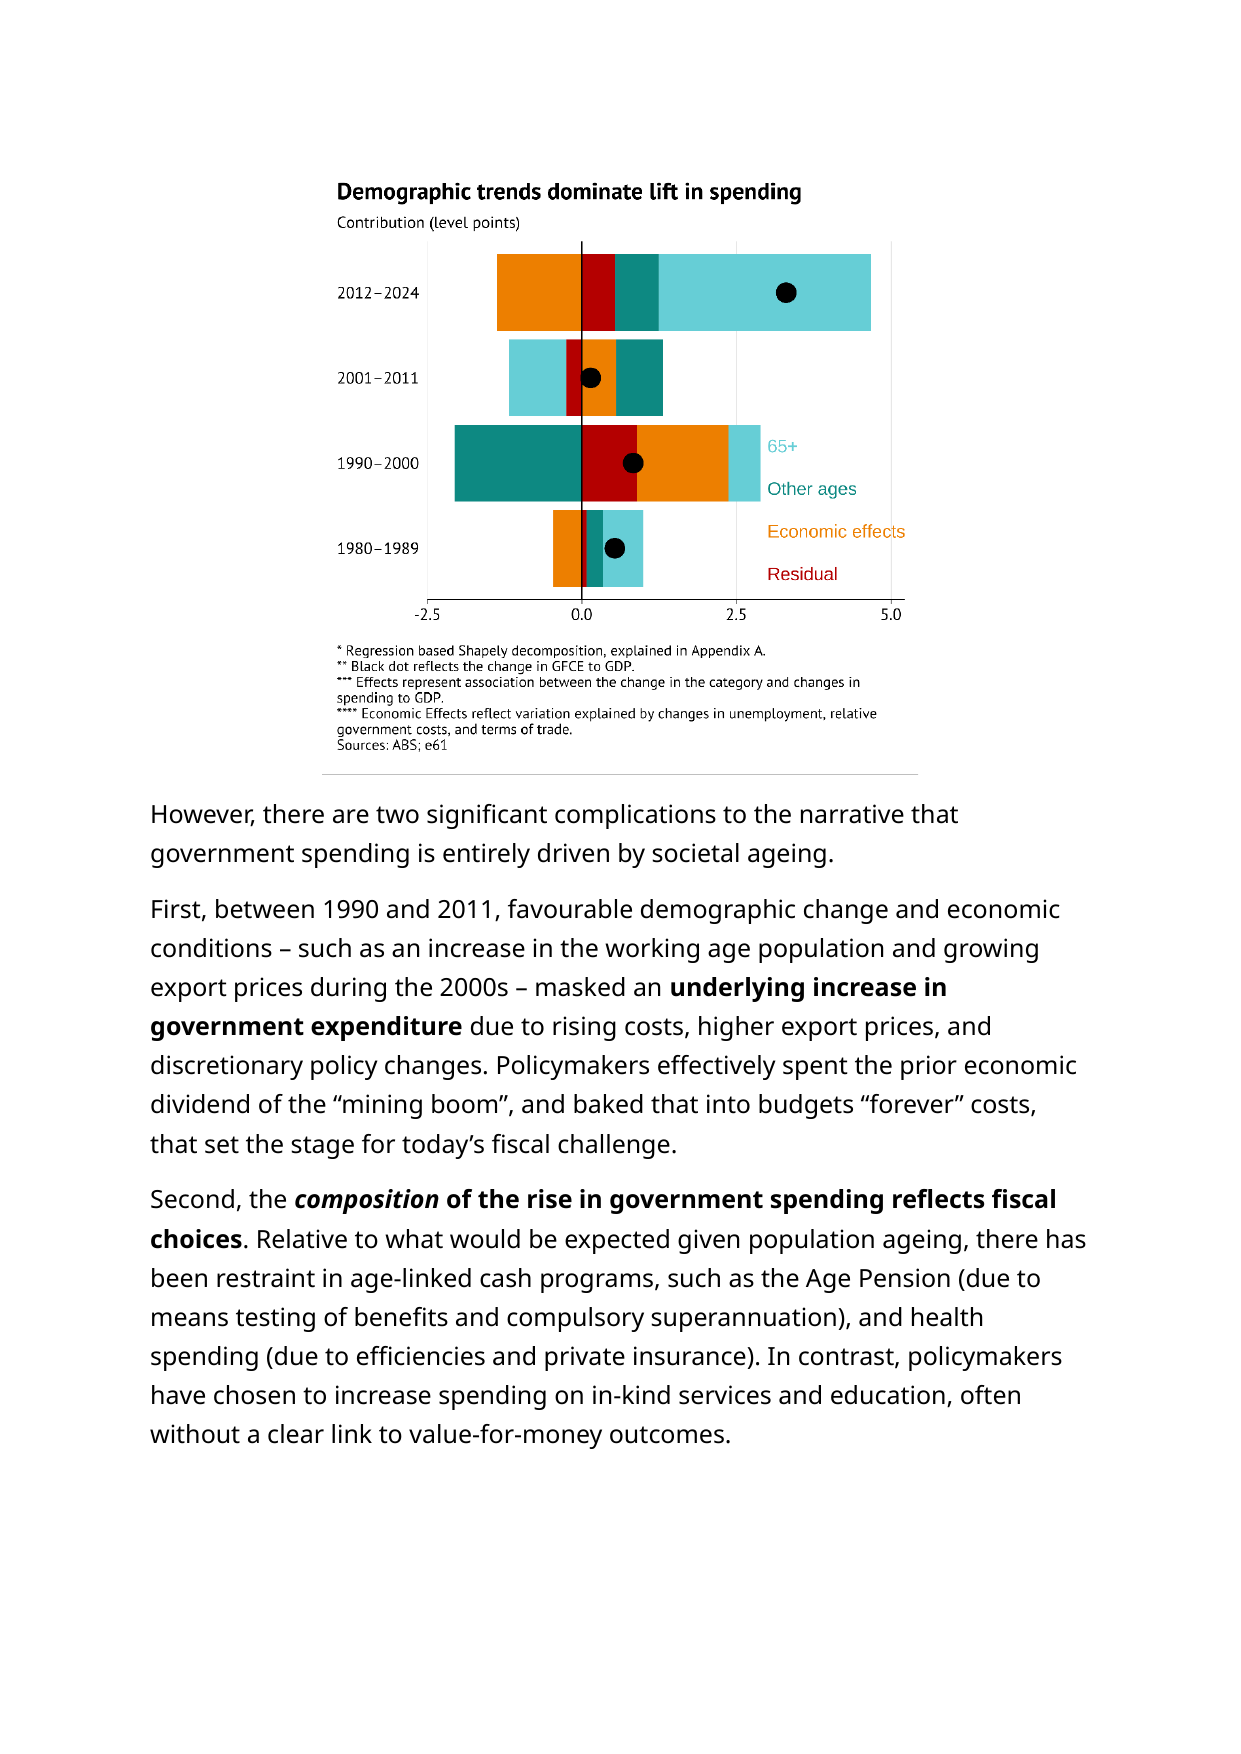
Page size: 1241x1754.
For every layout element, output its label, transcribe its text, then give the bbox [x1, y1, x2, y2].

text Second, the composition of the rise in government spending reflects fiscal choices. Relative to what would be expected given population ageing, there has been restraint in age-linked cash programs, such as the Age Pension (due to means testing of benefits and compulsory superannuation), and health spending (due to efficiencies and private insurance). In contrast, policymakers have chosen to increase spending on in-kind services and education, often without a clear link to value-for-money outcomes. [150, 1182, 1090, 1451]
text However, there are two significant complications to the narrative that government spending is entirely driven by societal ageing. [150, 796, 1090, 869]
picture [322, 150, 919, 775]
text First, between 1990 and 2011, favourable demographic change and economic conditions – such as an increase in the working age population and growing export prices during the 2000s – masked an underlying increase in government expenditure due to rising costs, higher export prices, and discretionary policy changes. Policymakers effectively spent the prior economic dividend of the “mining boom”, and baked that into budgets “forever” costs, that set the stage for today’s fiscal challenge. [150, 891, 1090, 1160]
